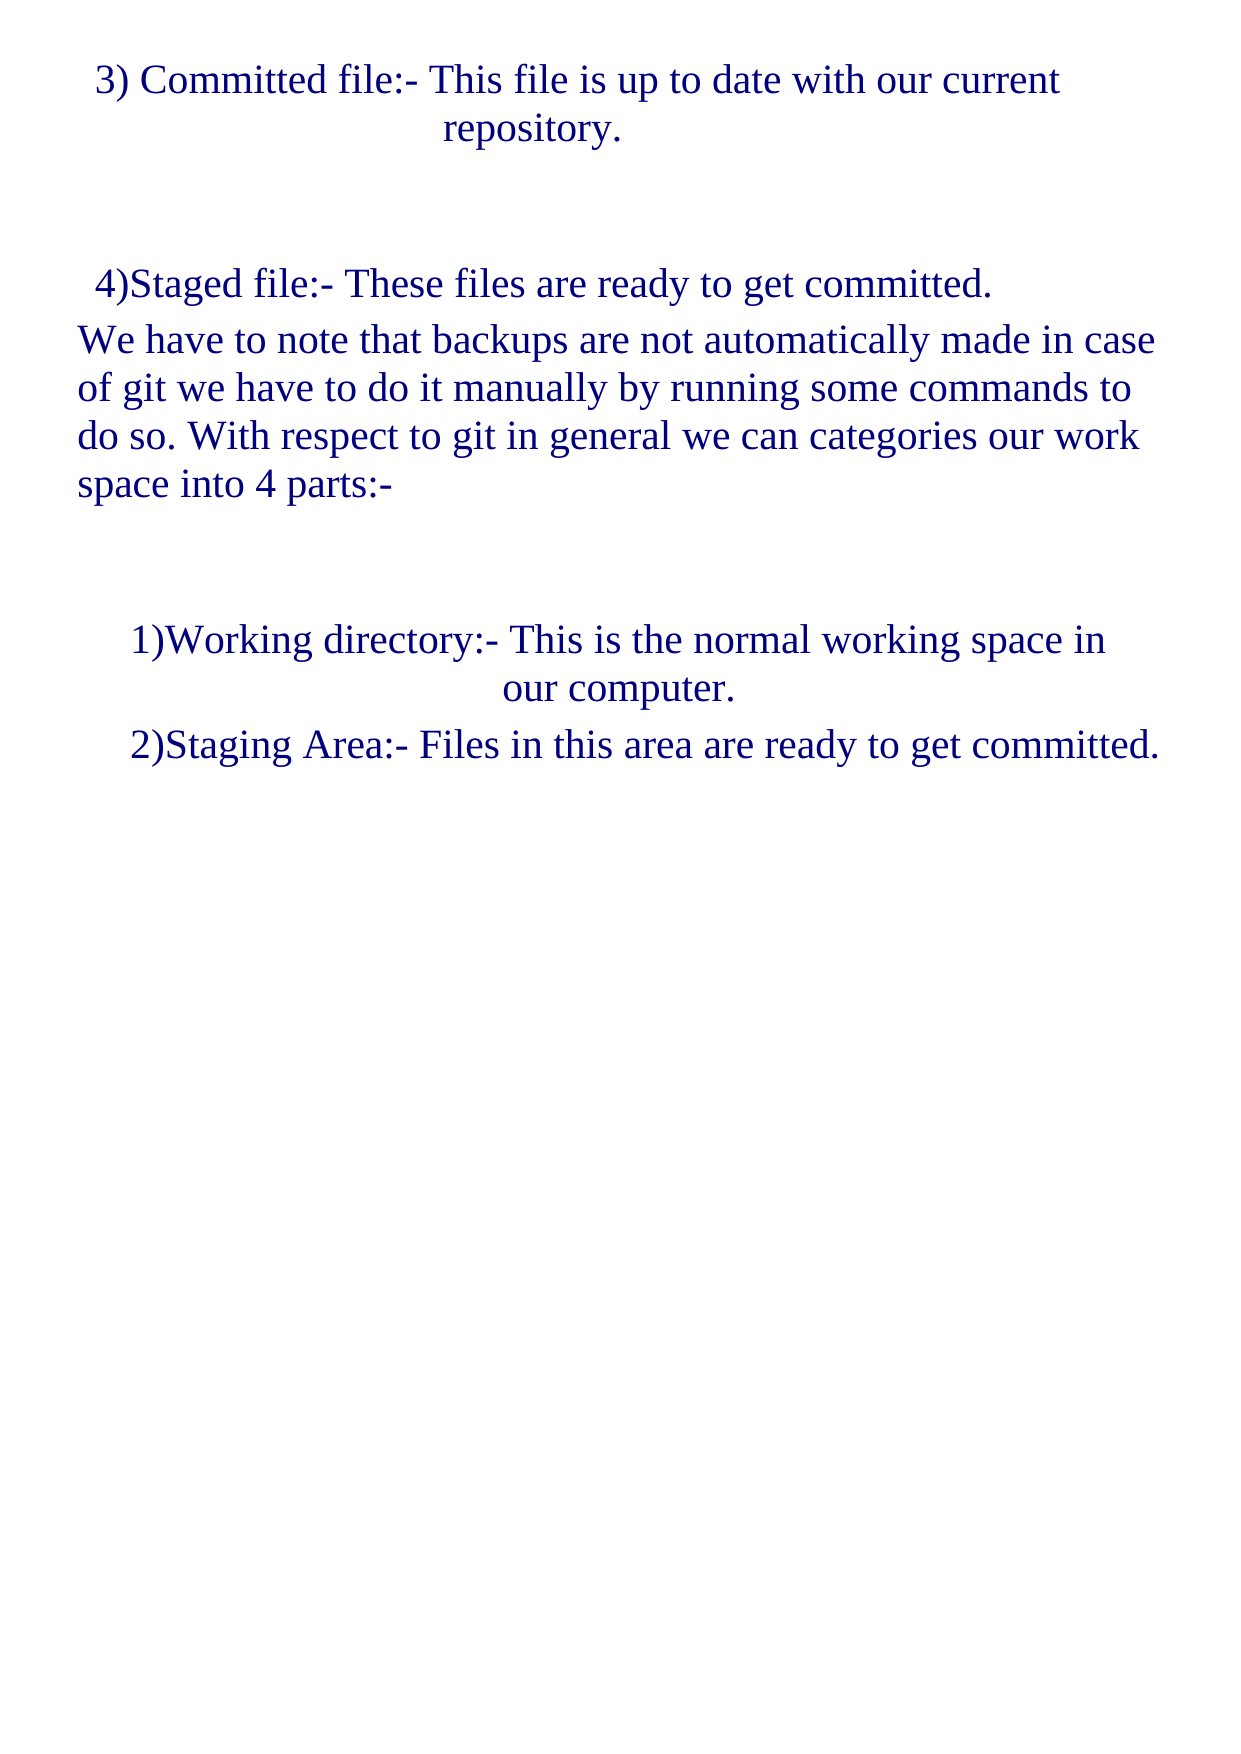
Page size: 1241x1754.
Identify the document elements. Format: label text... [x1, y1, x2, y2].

text 2)Staging Area:- Files in this area are ready to get committed. [130, 719, 1240, 767]
text We have to note that backups are not automatically made in case of git we have to do it manually by running some commands to do so. With respect to git in general we can categories our work space into 4 parts:- [77, 315, 1160, 507]
text 4)Staged file:- These files are ready to get committed. [94, 258, 1157, 306]
text 1)Working directory:- This is the normal working space in our computer. [130, 615, 1157, 711]
text 3) Committed file:- This file is up to date with our current repository. [94, 54, 1157, 150]
